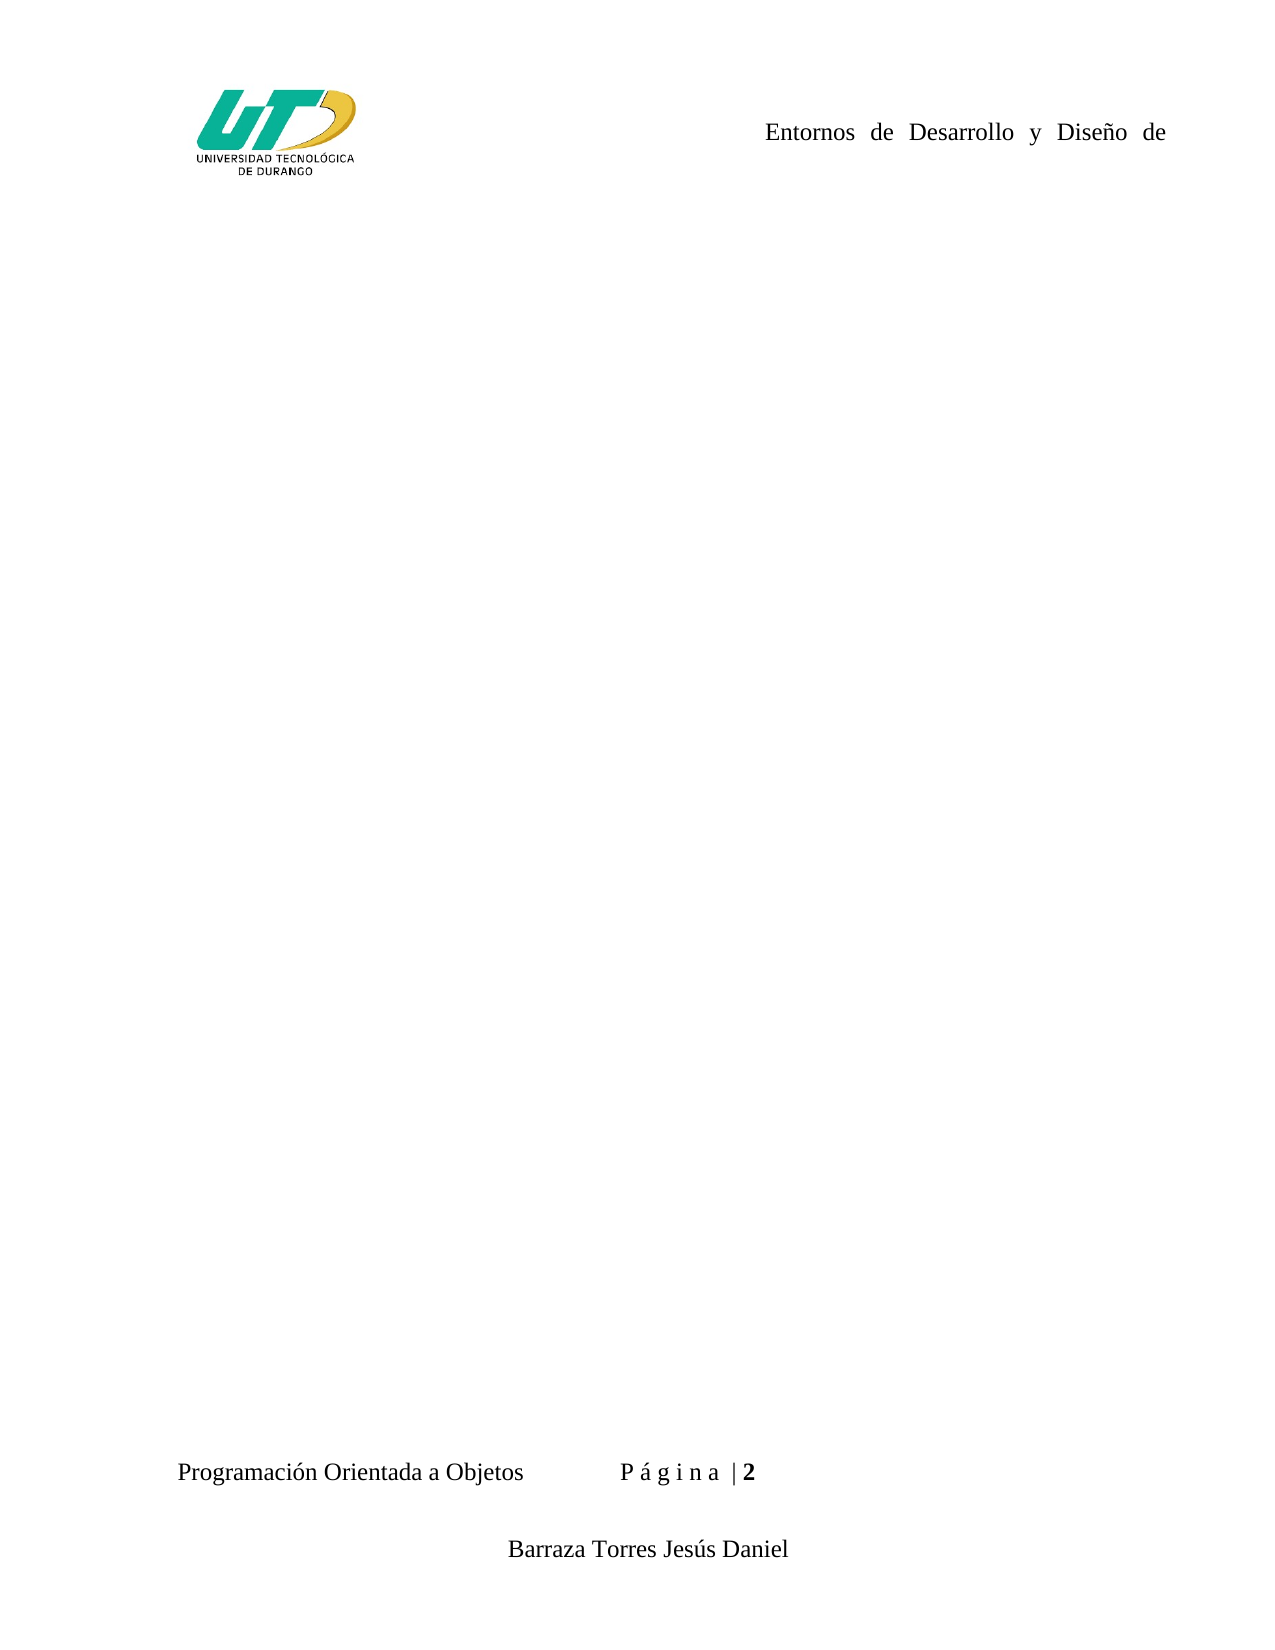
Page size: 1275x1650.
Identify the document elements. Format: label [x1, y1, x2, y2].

picture [177, 73, 374, 192]
